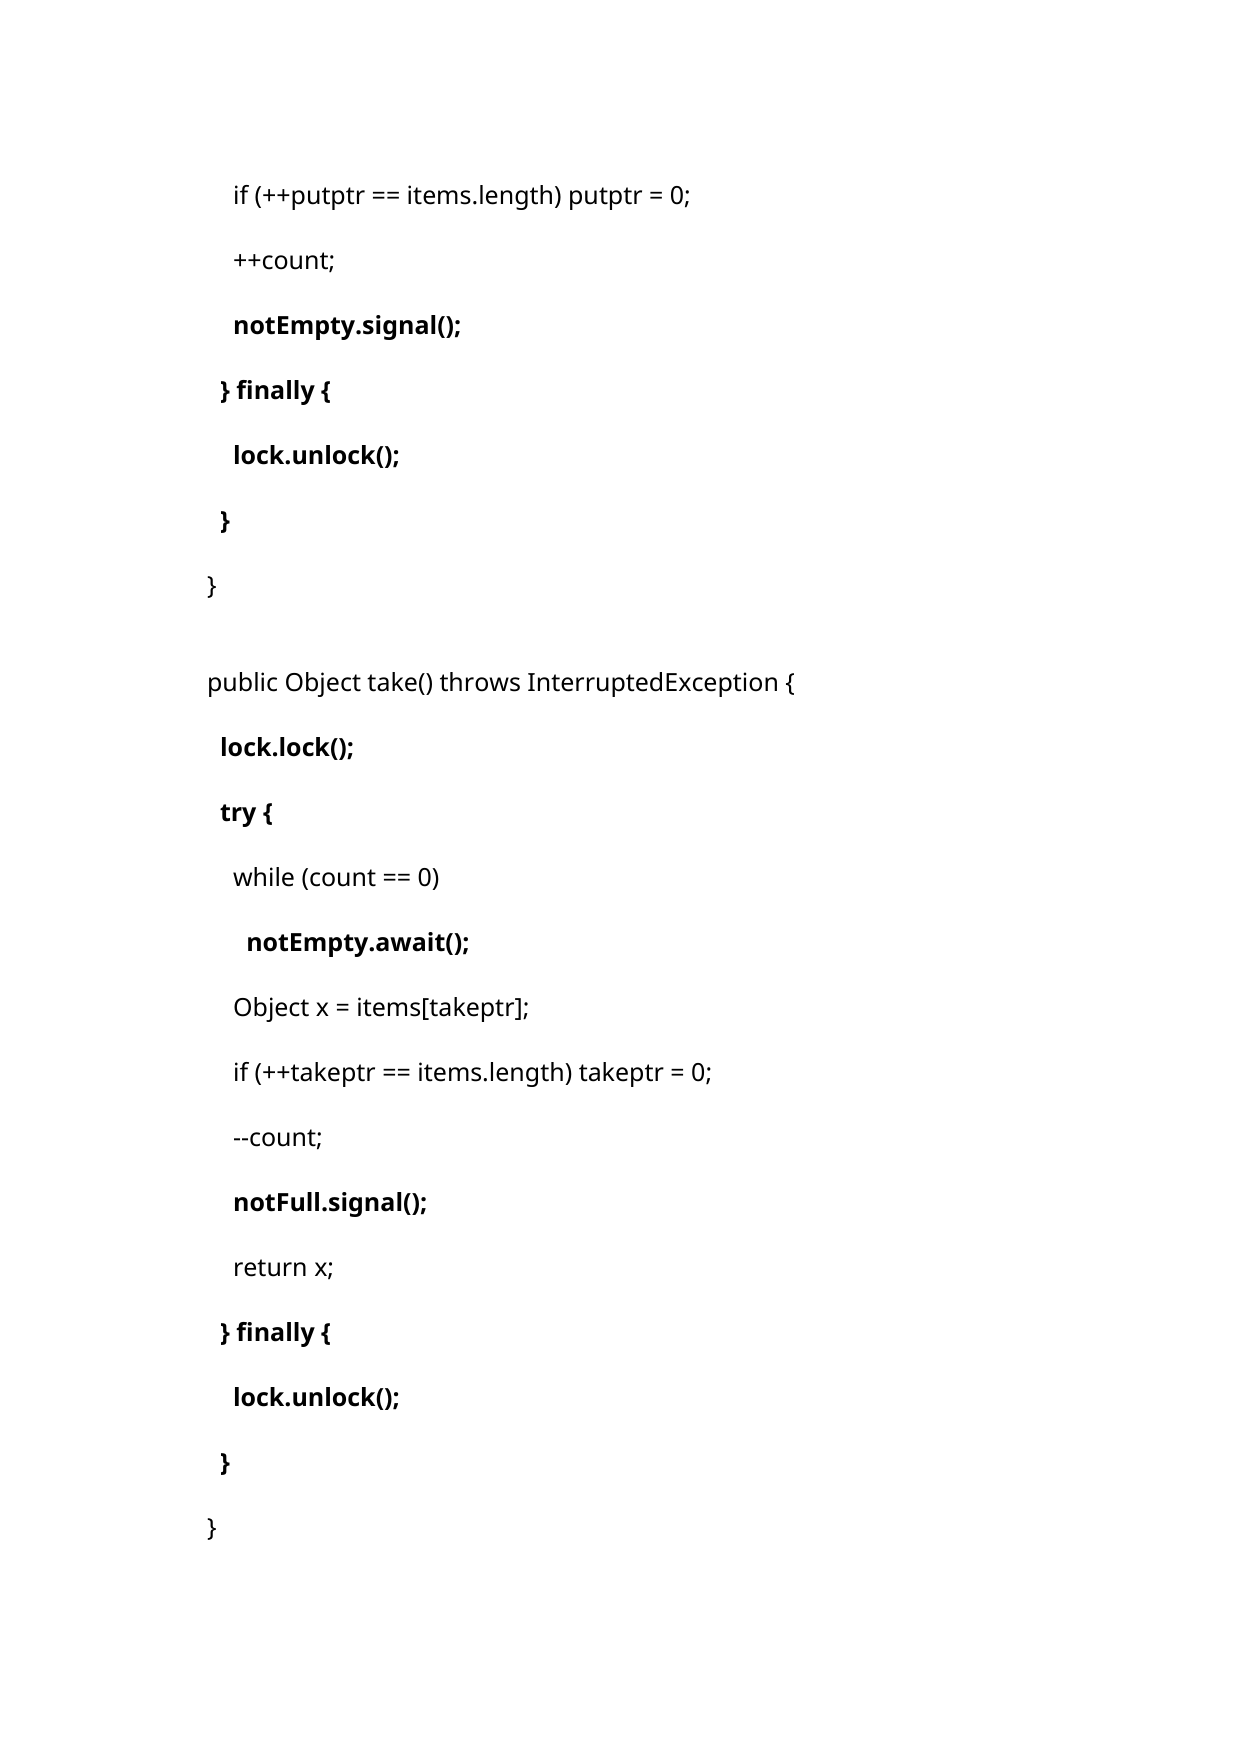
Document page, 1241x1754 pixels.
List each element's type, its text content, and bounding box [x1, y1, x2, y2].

text } [187, 552, 1053, 617]
text --count; [187, 1104, 1053, 1169]
text } [187, 487, 1053, 552]
text } [187, 1429, 1053, 1494]
text notFull.signal(); [187, 1169, 1053, 1234]
text if (++takeptr == items.length) takeptr = 0; [187, 1039, 1053, 1104]
text ++count; [187, 227, 1053, 292]
text notEmpty.signal(); [187, 292, 1053, 357]
text } [187, 1494, 1053, 1559]
text lock.unlock(); [187, 422, 1053, 487]
text lock.lock(); [187, 714, 1053, 779]
text return x; [187, 1234, 1053, 1299]
text if (++putptr == items.length) putptr = 0; [187, 162, 1053, 227]
text notEmpty.await(); [187, 909, 1053, 974]
text public Object take() throws InterruptedException { [187, 649, 1053, 714]
text while (count == 0) [187, 844, 1053, 909]
text } finally { [187, 1299, 1053, 1364]
text Object x = items[takeptr]; [187, 974, 1053, 1039]
text lock.unlock(); [187, 1364, 1053, 1429]
text try { [187, 779, 1053, 844]
text } finally { [187, 357, 1053, 422]
